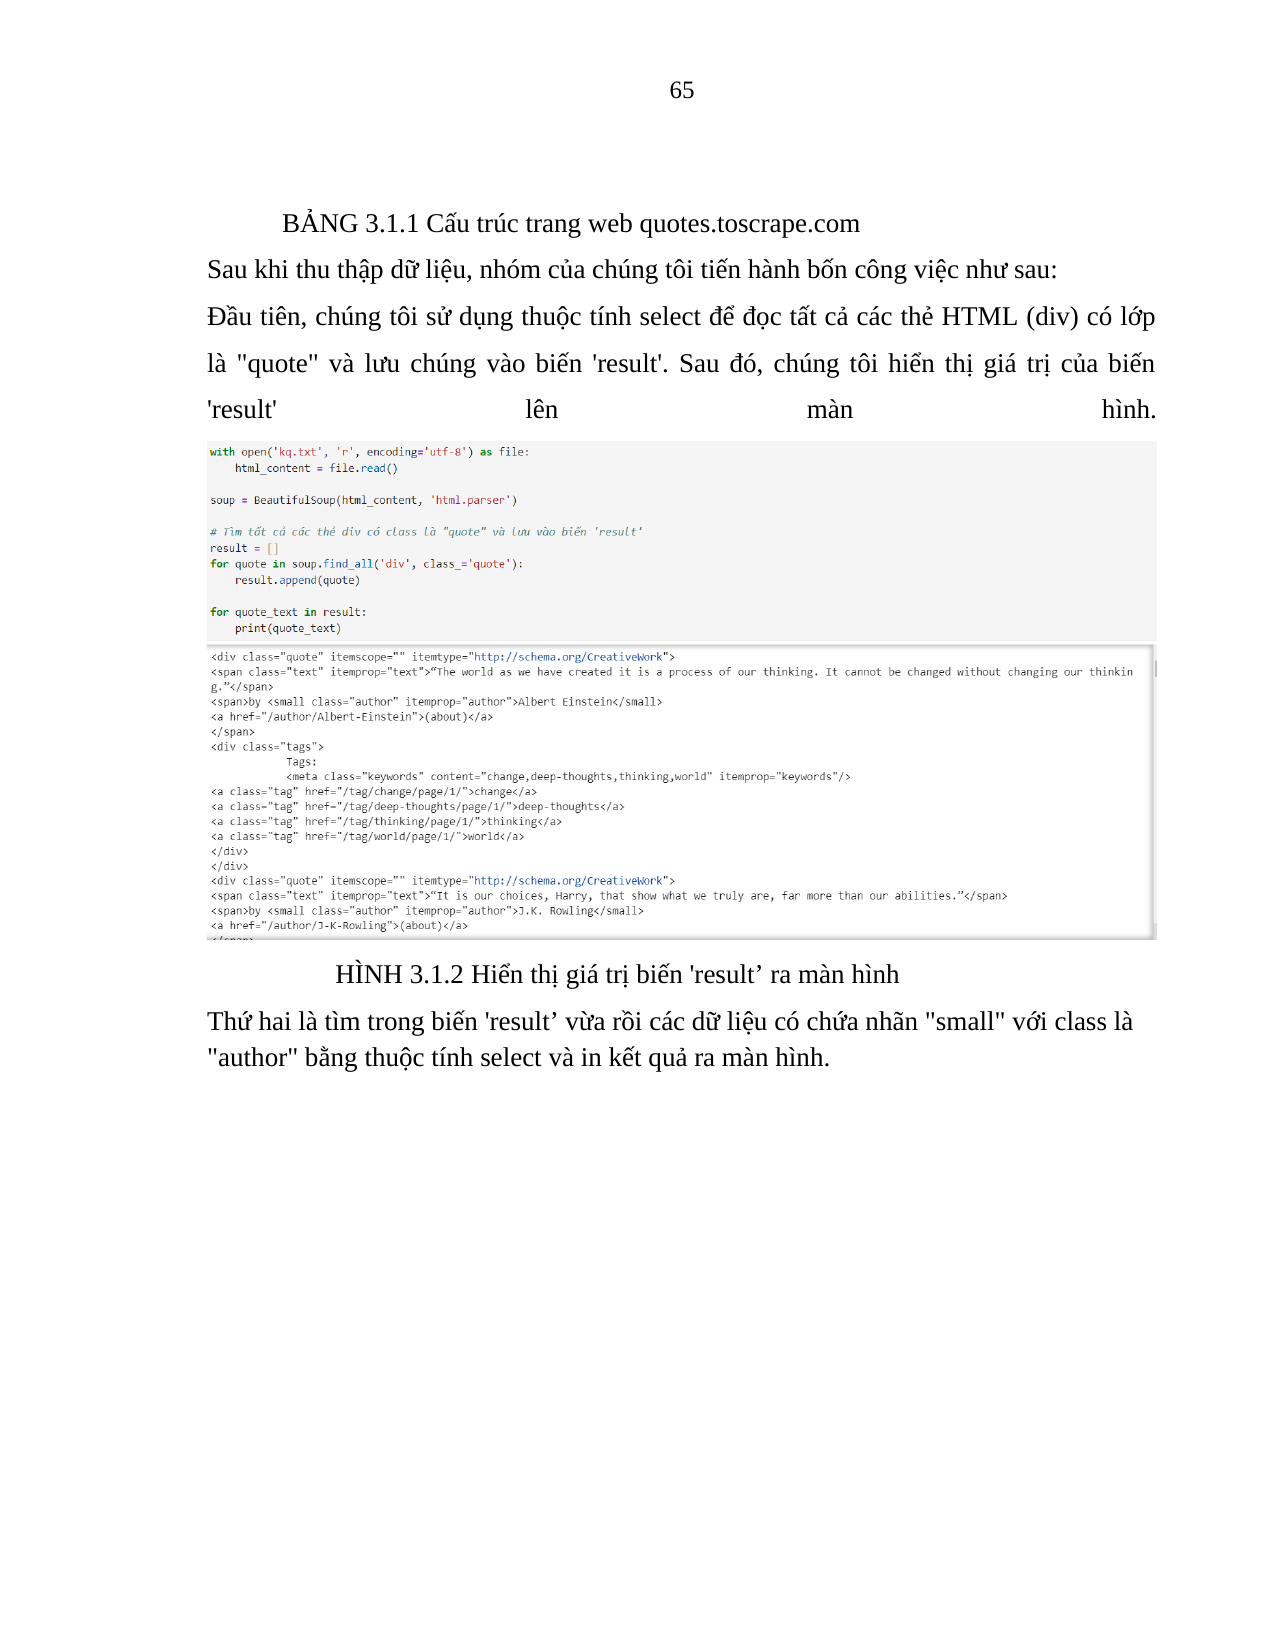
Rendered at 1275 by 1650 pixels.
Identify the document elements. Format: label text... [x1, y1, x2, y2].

text HÌNH 3.1.2 Hiển thị giá trị biến 'result’ ra màn hình [207, 958, 1157, 990]
text Đầu tiên, chúng tôi sử dụng thuộc tính select để đọc tất cả các thẻ HTML (div) có lớp là "quote" và lưu chúng vào biến 'result'. Sau đó, chúng tôi hiển thị giá trị của biến 'result' lên màn hình. [207, 300, 1157, 441]
text Sau khi thu thập dữ liệu, nhóm của chúng tôi tiến hành bốn công việc như sau: [207, 253, 1157, 284]
text Thứ hai là tìm trong biến 'result’ vừa rồi các dữ liệu có chứa nhãn "small" với class là "author" bằng thuộc tính select và in kết quả ra màn hình. [207, 1005, 1157, 1072]
text BẢNG 3.1.1 Cấu trúc trang web quotes.toscrape.com [207, 207, 1157, 238]
picture [206, 441, 1157, 942]
